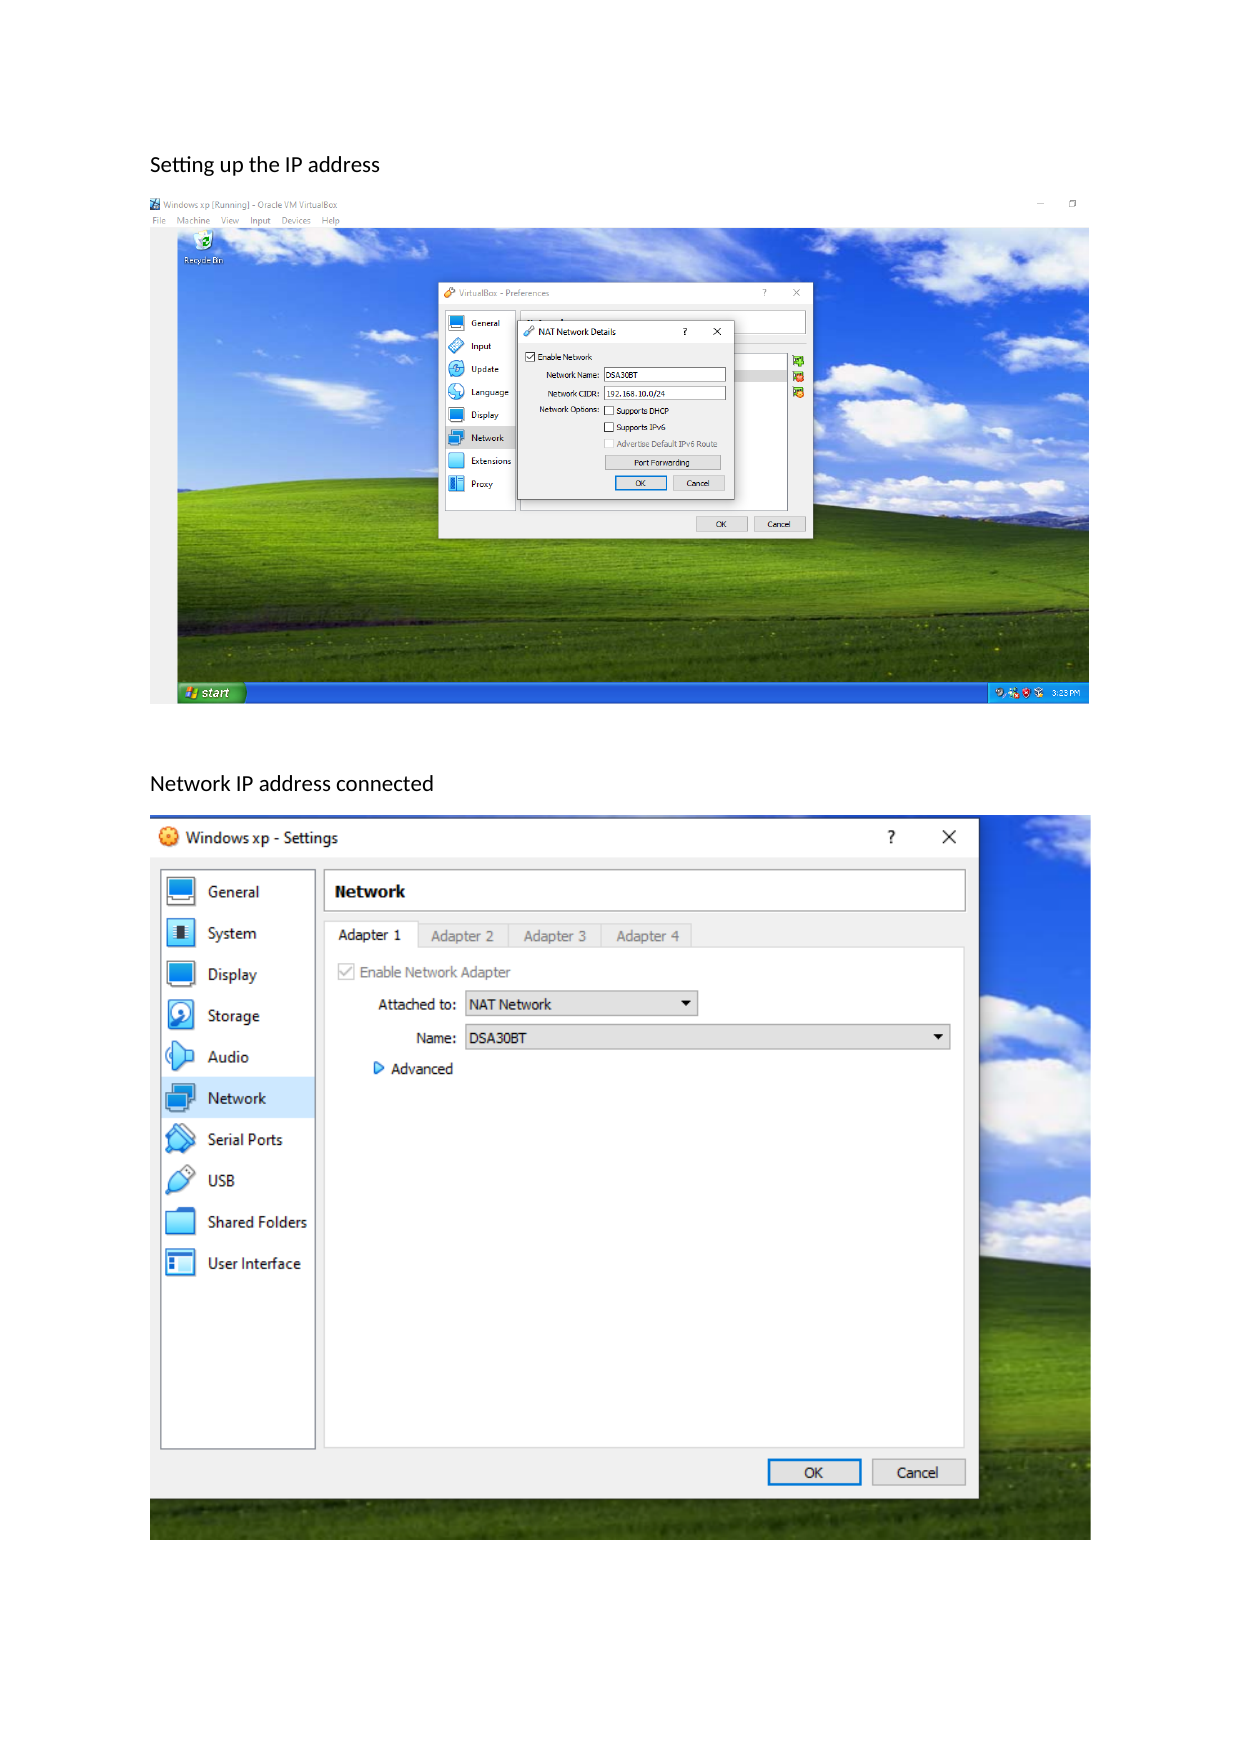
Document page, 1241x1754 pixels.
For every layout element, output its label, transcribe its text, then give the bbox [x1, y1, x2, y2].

picture [150, 815, 1091, 1540]
text Setting up the IP address [150, 150, 1090, 178]
picture [150, 196, 1089, 704]
text Network IP address connected [150, 769, 1090, 797]
